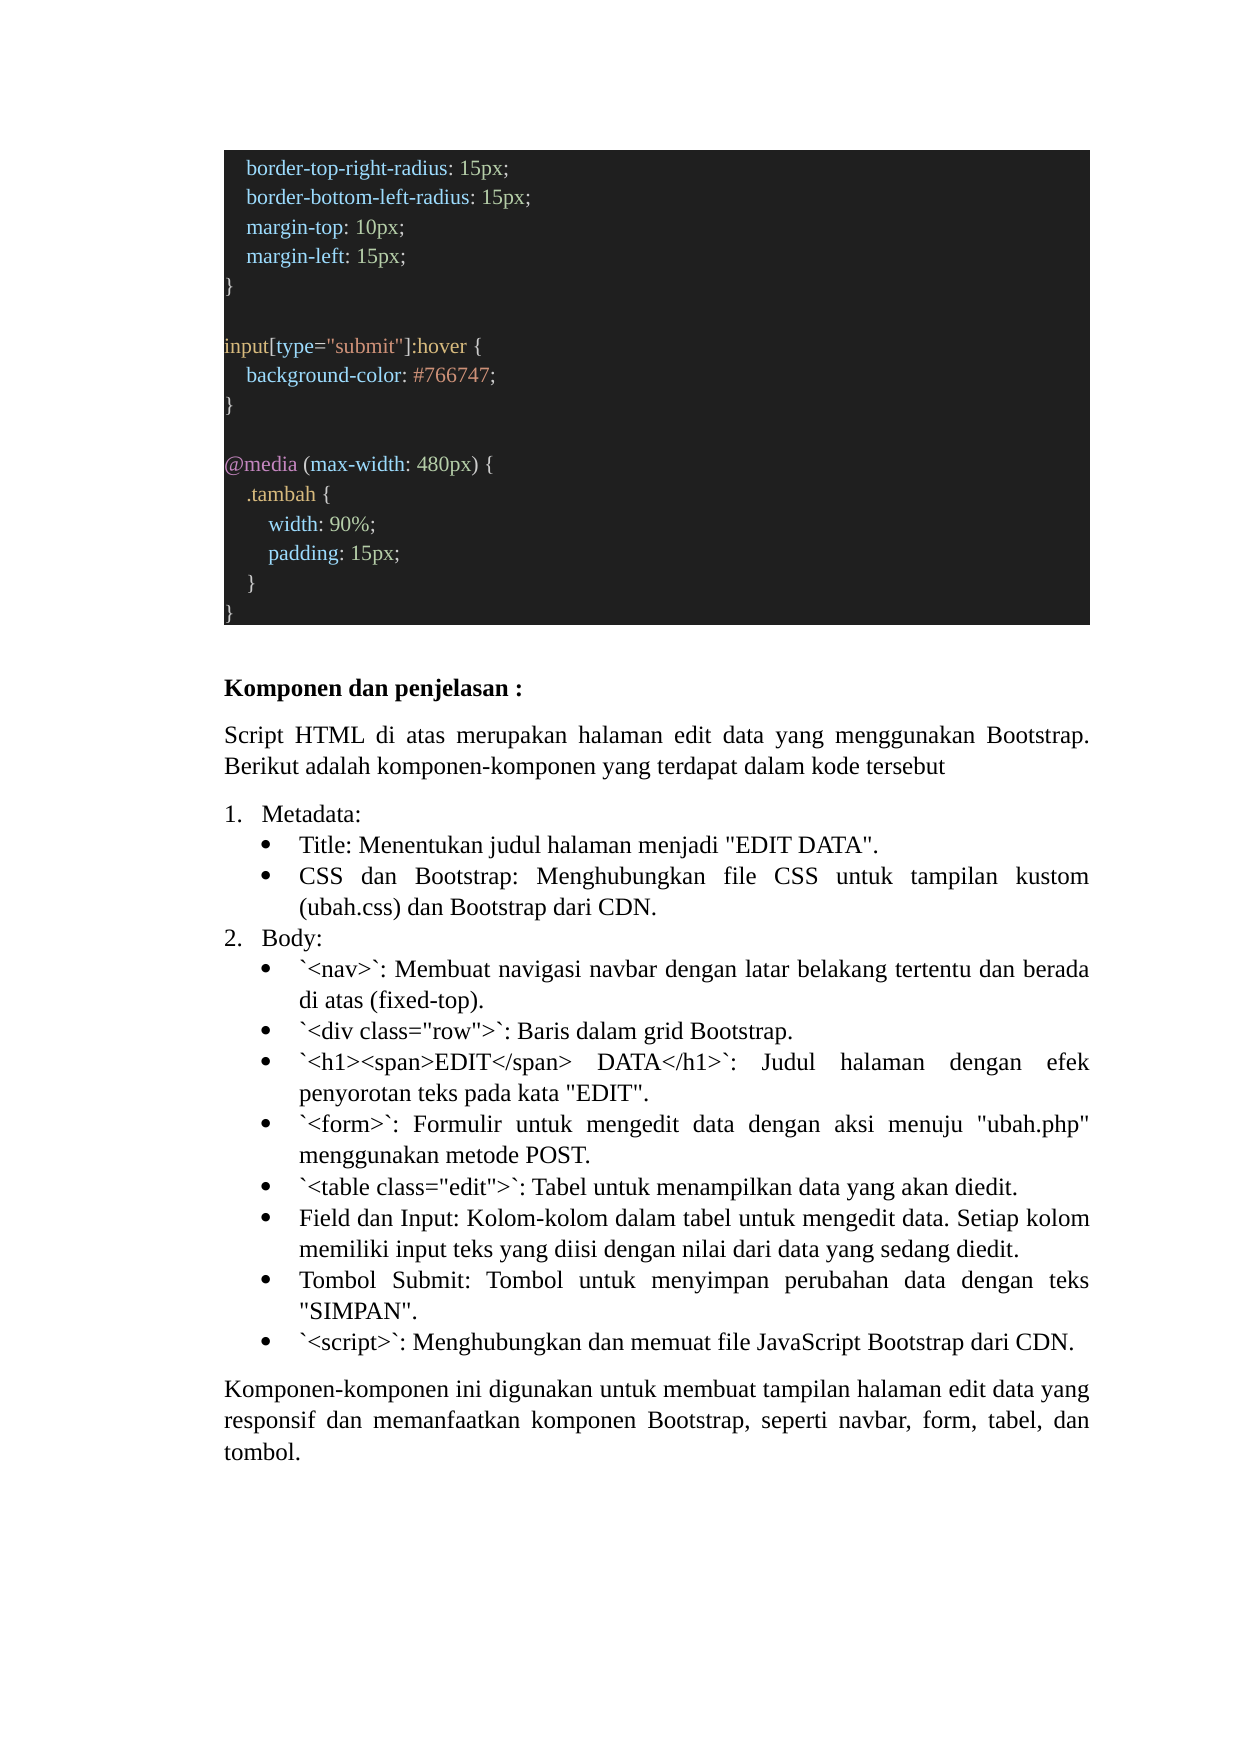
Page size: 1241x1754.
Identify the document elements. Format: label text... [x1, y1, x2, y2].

text border-bottom-left-radius: 15px; [224, 180, 1090, 209]
text width: 90%; [224, 506, 1090, 536]
text margin-left: 15px; [224, 239, 1090, 269]
text } [224, 269, 1090, 298]
text .tambah { [224, 477, 1090, 506]
text border-top-right-radius: 15px; [224, 150, 1090, 180]
text Komponen-komponen ini digunakan untuk membuat tampilan halaman edit data yang responsif dan memanfaatkan komponen Bootstrap, seperti navbar, form, tabel, dan tombol. [224, 1374, 1090, 1465]
text } [224, 566, 1090, 595]
list `<div class="row">`: Baris dalam grid Bootstrap. [261, 1016, 1090, 1045]
list Title: Menentukan judul halaman menjadi "EDIT DATA". [261, 830, 1090, 859]
list `<h1><span>EDIT</span> DATA</h1>`: Judul halaman dengan efek penyorotan teks pada kata "EDIT". [261, 1047, 1090, 1107]
text } [224, 595, 1090, 625]
list Body: [224, 923, 1090, 952]
text input[type="submit"]:hover { [224, 328, 1090, 358]
text Script HTML di atas merupakan halaman edit data yang menggunakan Bootstrap. Berikut adalah komponen-komponen yang terdapat dalam kode tersebut [224, 720, 1090, 780]
list `<table class="edit">`: Tabel untuk menampilkan data yang akan diedit. [261, 1172, 1090, 1200]
list CSS dan Bootstrap: Menghubungkan file CSS untuk tampilan kustom (ubah.css) dan Bootstrap dari CDN. [261, 861, 1090, 921]
list `<nav>`: Membuat navigasi navbar dengan latar belakang tertentu dan berada di atas (fixed-top). [261, 954, 1090, 1014]
list Metadata: [224, 799, 1090, 828]
text margin-top: 10px; [224, 209, 1090, 239]
list Tombol Submit: Tombol untuk menyimpan perubahan data dengan teks "SIMPAN". [261, 1265, 1090, 1324]
text padding: 15px; [224, 536, 1090, 566]
text @media (max-width: 480px) { [224, 447, 1090, 477]
text background-color: #766747; [224, 358, 1090, 387]
text } [224, 387, 1090, 417]
text Komponen dan penjelasan : [224, 673, 1090, 701]
list Field dan Input: Kolom-kolom dalam tabel untuk mengedit data. Setiap kolom memiliki input teks yang diisi dengan nilai dari data yang sedang diedit. [261, 1203, 1090, 1262]
list `<script>`: Menghubungkan dan memuat file JavaScript Bootstrap dari CDN. [261, 1327, 1090, 1356]
list `<form>`: Formulir untuk mengedit data dengan aksi menuju "ubah.php" menggunakan metode POST. [261, 1109, 1090, 1169]
